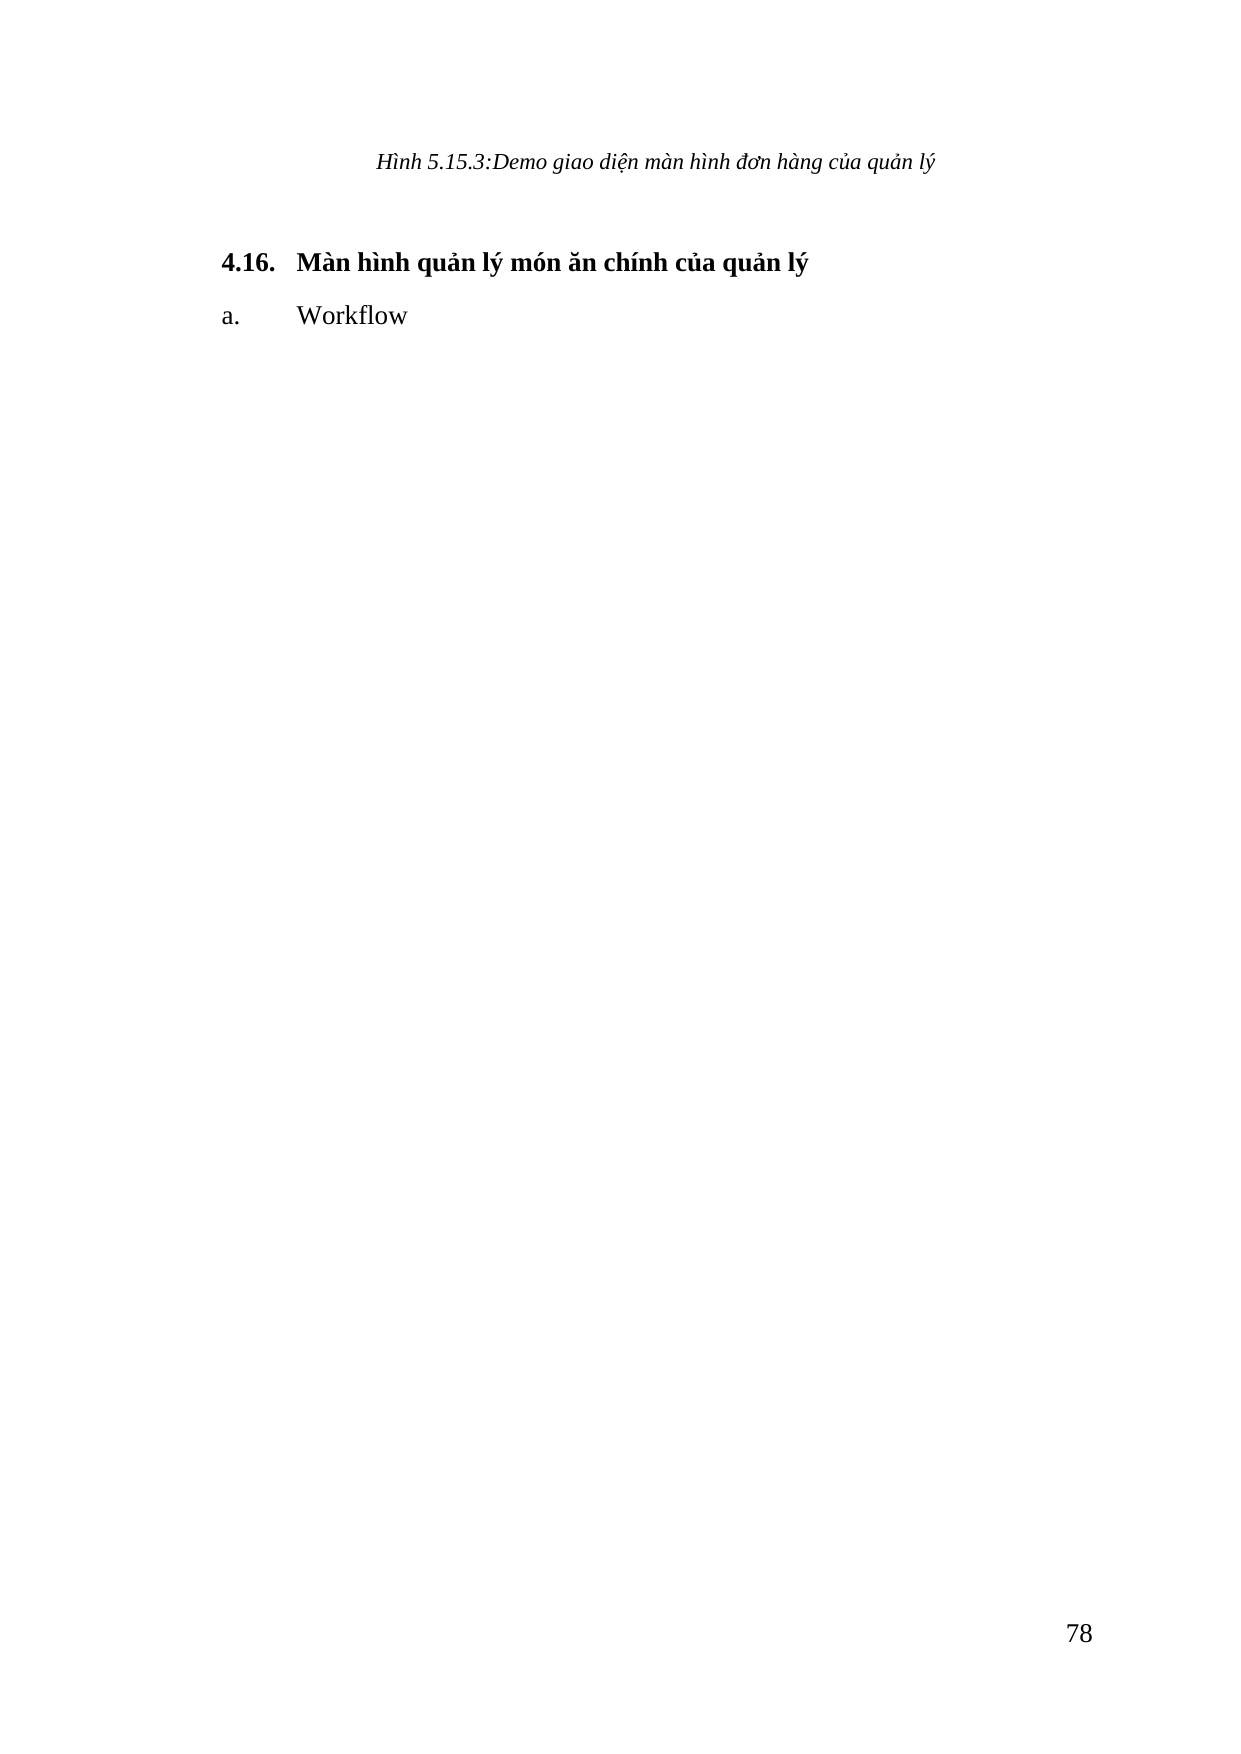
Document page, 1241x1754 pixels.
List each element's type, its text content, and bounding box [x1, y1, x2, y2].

subtitle Màn hình quản lý món ăn chính của quản lý [221, 246, 1092, 277]
text Hình 5.15.3:Demo giao diện màn hình đơn hàng của quản lý [221, 148, 1092, 174]
list Workflow [221, 299, 1092, 330]
